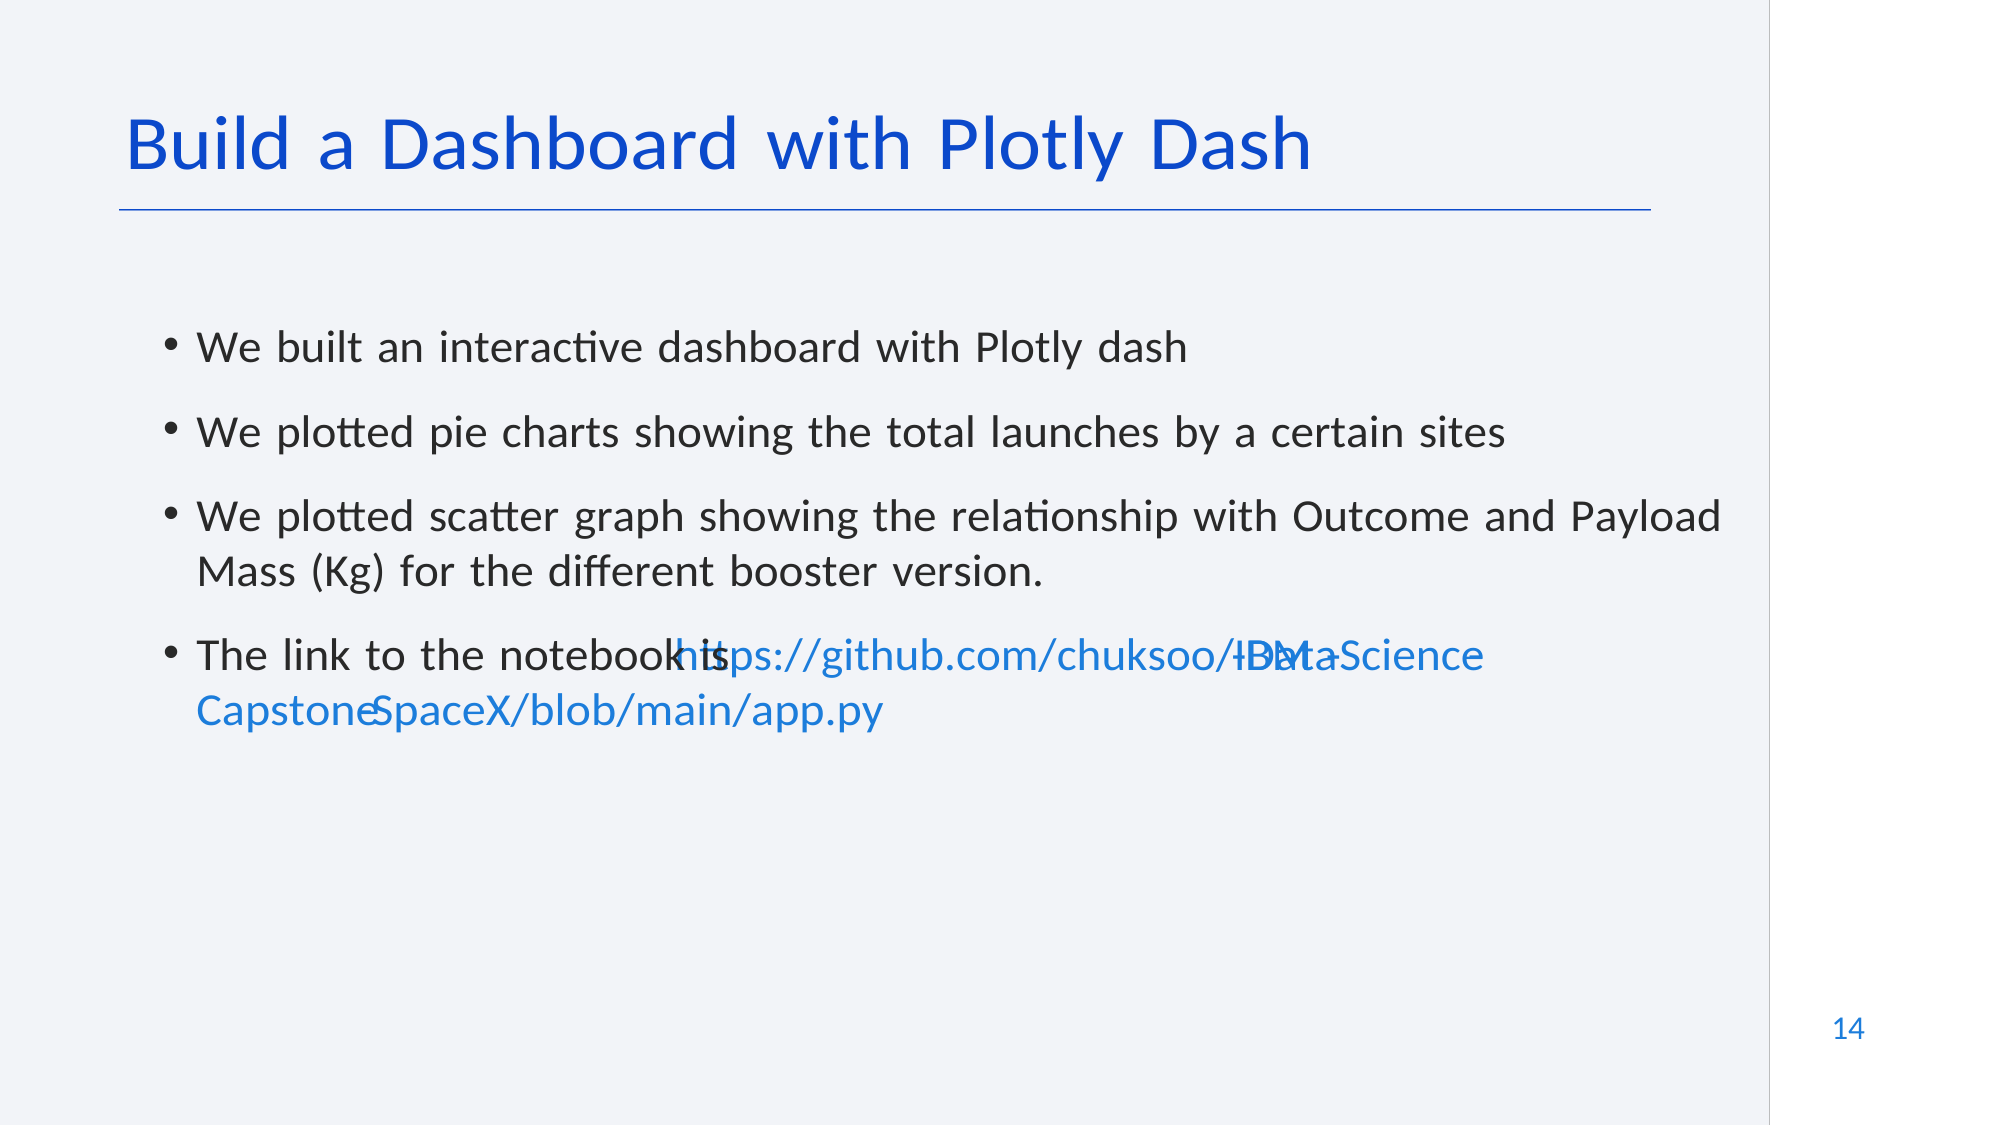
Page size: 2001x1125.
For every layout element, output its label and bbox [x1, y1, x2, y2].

picture [0, 0, 1770, 1125]
